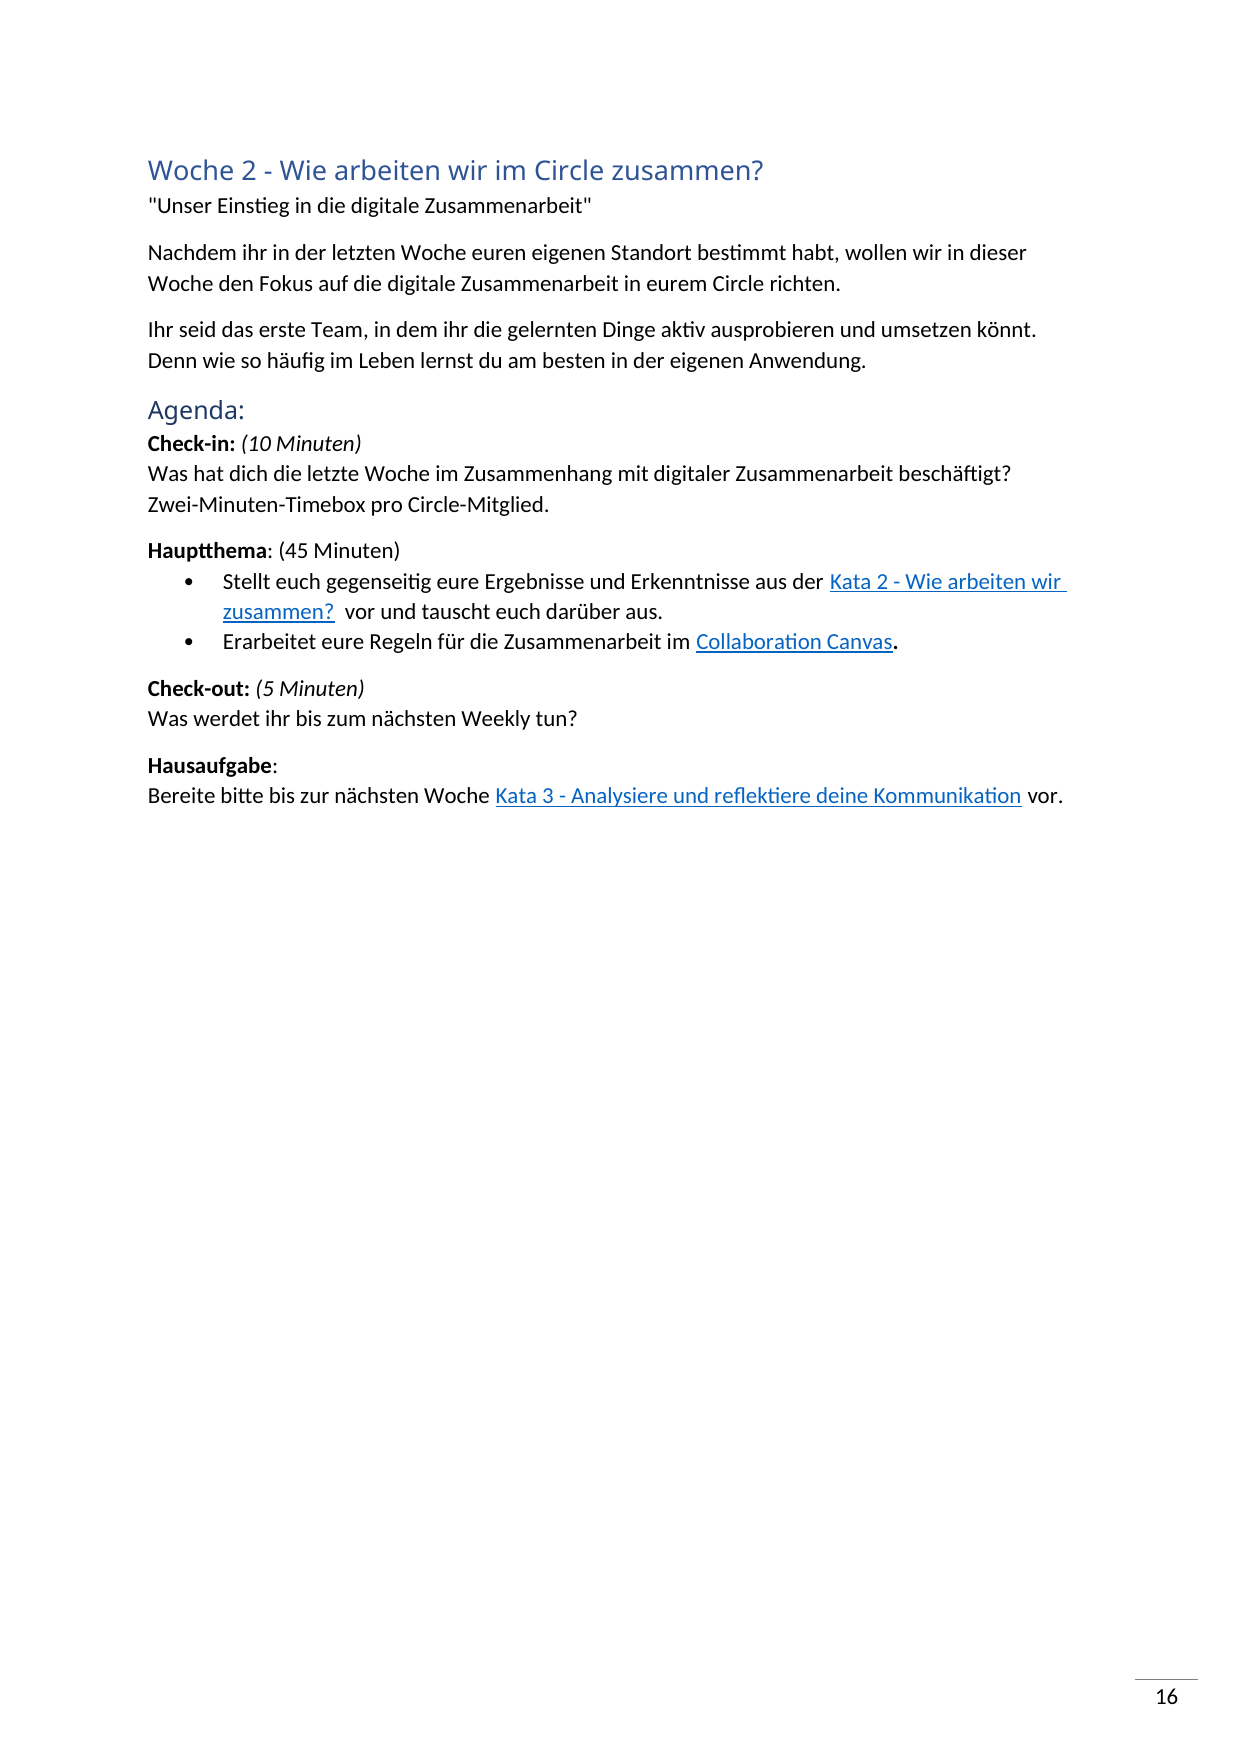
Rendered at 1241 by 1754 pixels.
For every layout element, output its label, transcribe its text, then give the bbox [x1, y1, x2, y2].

text Hauptthema: (45 Minuten) [148, 537, 1093, 565]
list Stellt euch gegenseitig eure Ergebnisse und Erkenntnisse aus der Kata 2 - Wie arbeiten wir zusammen? vor und tauscht euch darüber aus. [185, 567, 1093, 625]
text Check-out: (5 Minuten) Was werdet ihr bis zum nächsten Weekly tun? [148, 674, 1093, 732]
text Hausaufgabe: Bereite bitte bis zur nächsten Woche Kata 3 - Analysiere und reflektiere deine Kommunikation vor. [148, 751, 1093, 809]
text "Unser Einstieg in die digitale Zusammenarbeit" [148, 192, 1093, 219]
text Check-in: (10 Minuten) Was hat dich die letzte Woche im Zusammenhang mit digitaler Zusammenarbeit beschäftigt? Zwei-Minuten-Timebox pro Circle-Mitglied. [148, 429, 1093, 518]
subtitle Woche 2 - Wie arbeiten wir im Circle zusammen? [148, 152, 1093, 189]
text Ihr seid das erste Team, in dem ihr die gelernten Dinge aktiv ausprobieren und umsetzen könnt. Denn wie so häufig im Leben lernst du am besten in der eigenen Anwendung. [148, 316, 1093, 374]
text Nachdem ihr in der letzten Woche euren eigenen Standort bestimmt habt, wollen wir in dieser Woche den Fokus auf die digitale Zusammenarbeit in eurem Circle richten. [148, 238, 1093, 297]
subtitle Agenda: [148, 393, 1093, 427]
list Erarbeitet eure Regeln für die Zusammenarbeit im Collaboration Canvas. [185, 627, 1093, 655]
